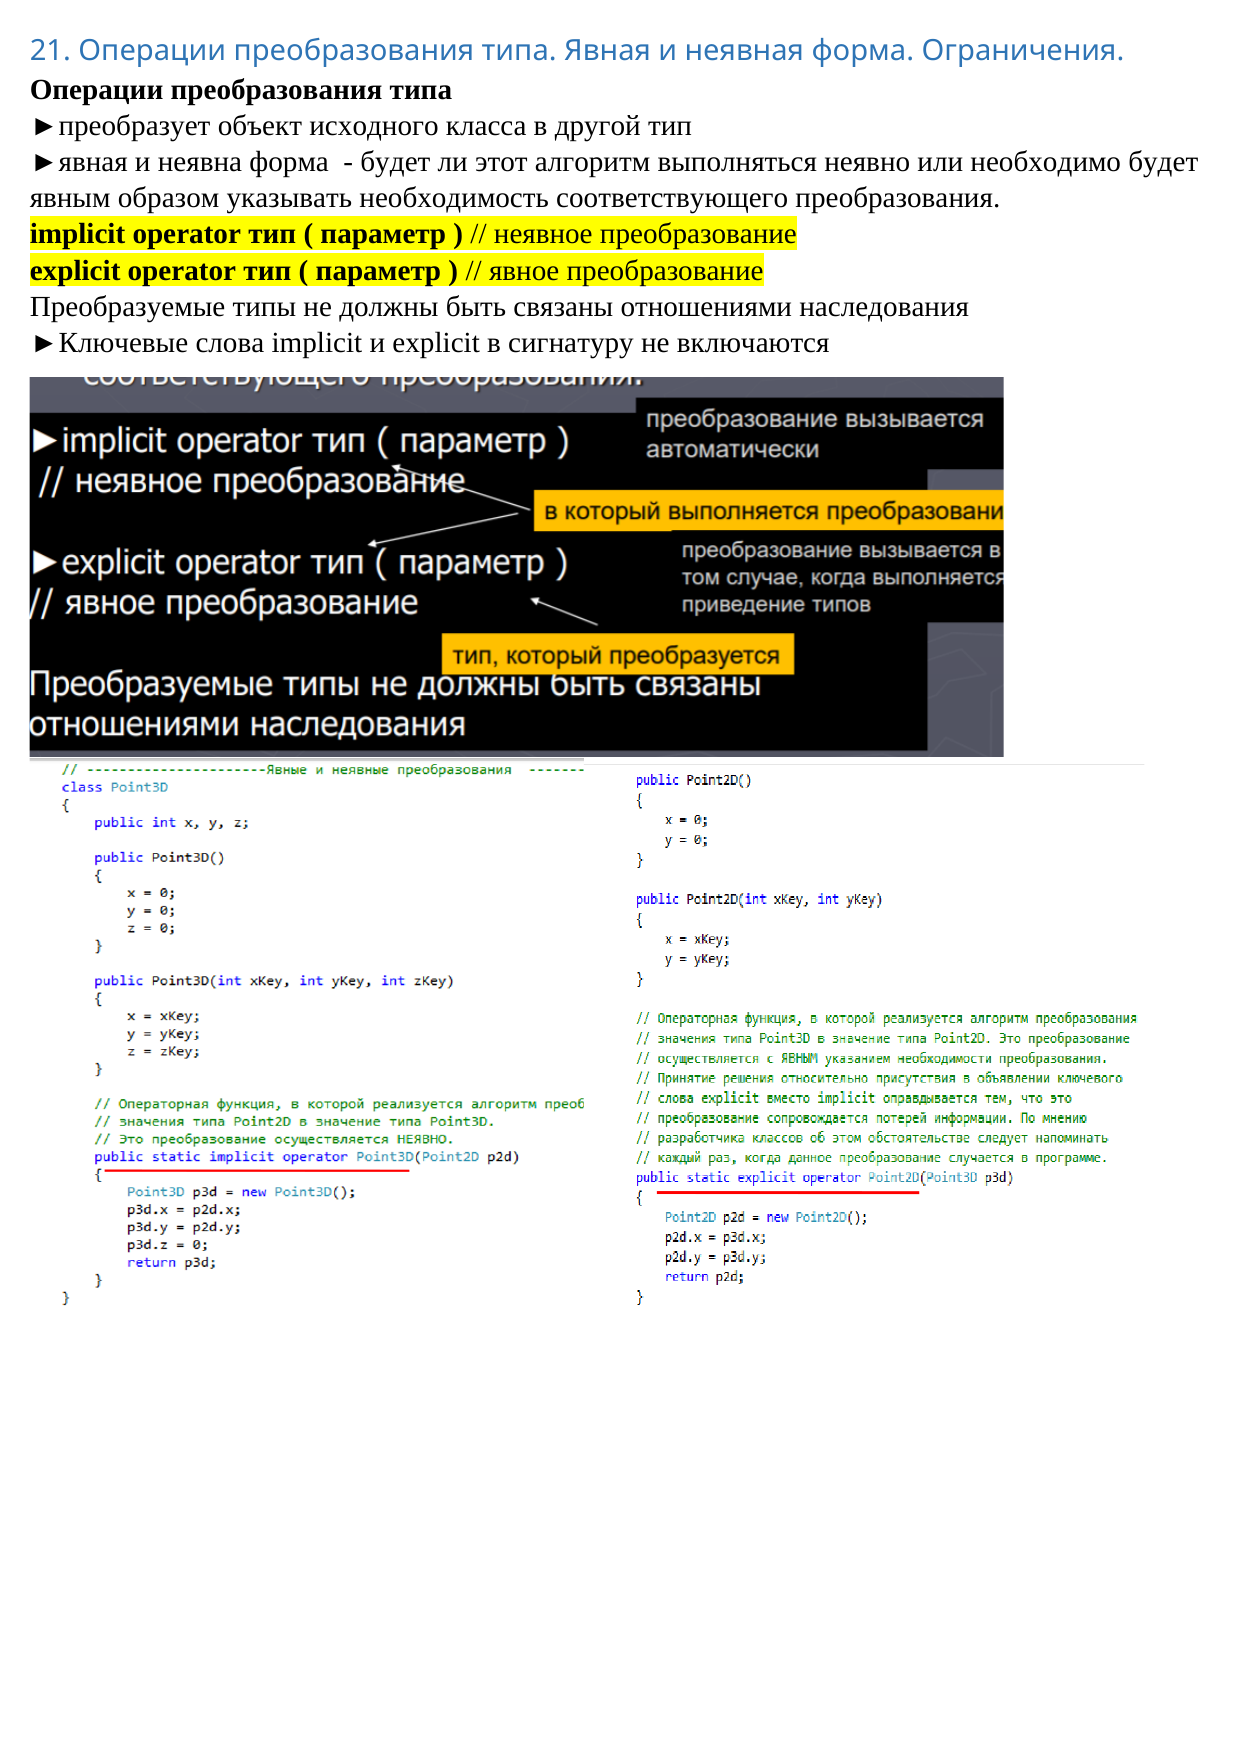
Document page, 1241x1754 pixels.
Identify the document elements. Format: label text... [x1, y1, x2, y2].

picture [29, 758, 1145, 1307]
text 21. Операции преобразования типа. Явная и неявная форма. Ограничения. Операции преобразования типа ►преобразует объект исходного класса в другой тип ►явная и неявна форма - будет ли этот алгоритм выполняться неявно или необходимо будет явным образом указывать необходимость соответствующего преобразования. implicit operator тип ( параметр ) // неявное преобразование explicit operator тип ( параметр ) // явное преобразование Преобразуемые типы не должны быть связаны отношениями наследования ►Ключевые слова implicit и explicit в сигнатуру не включаются [29, 29, 1211, 358]
picture [29, 377, 1004, 757]
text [29, 378, 1211, 1306]
